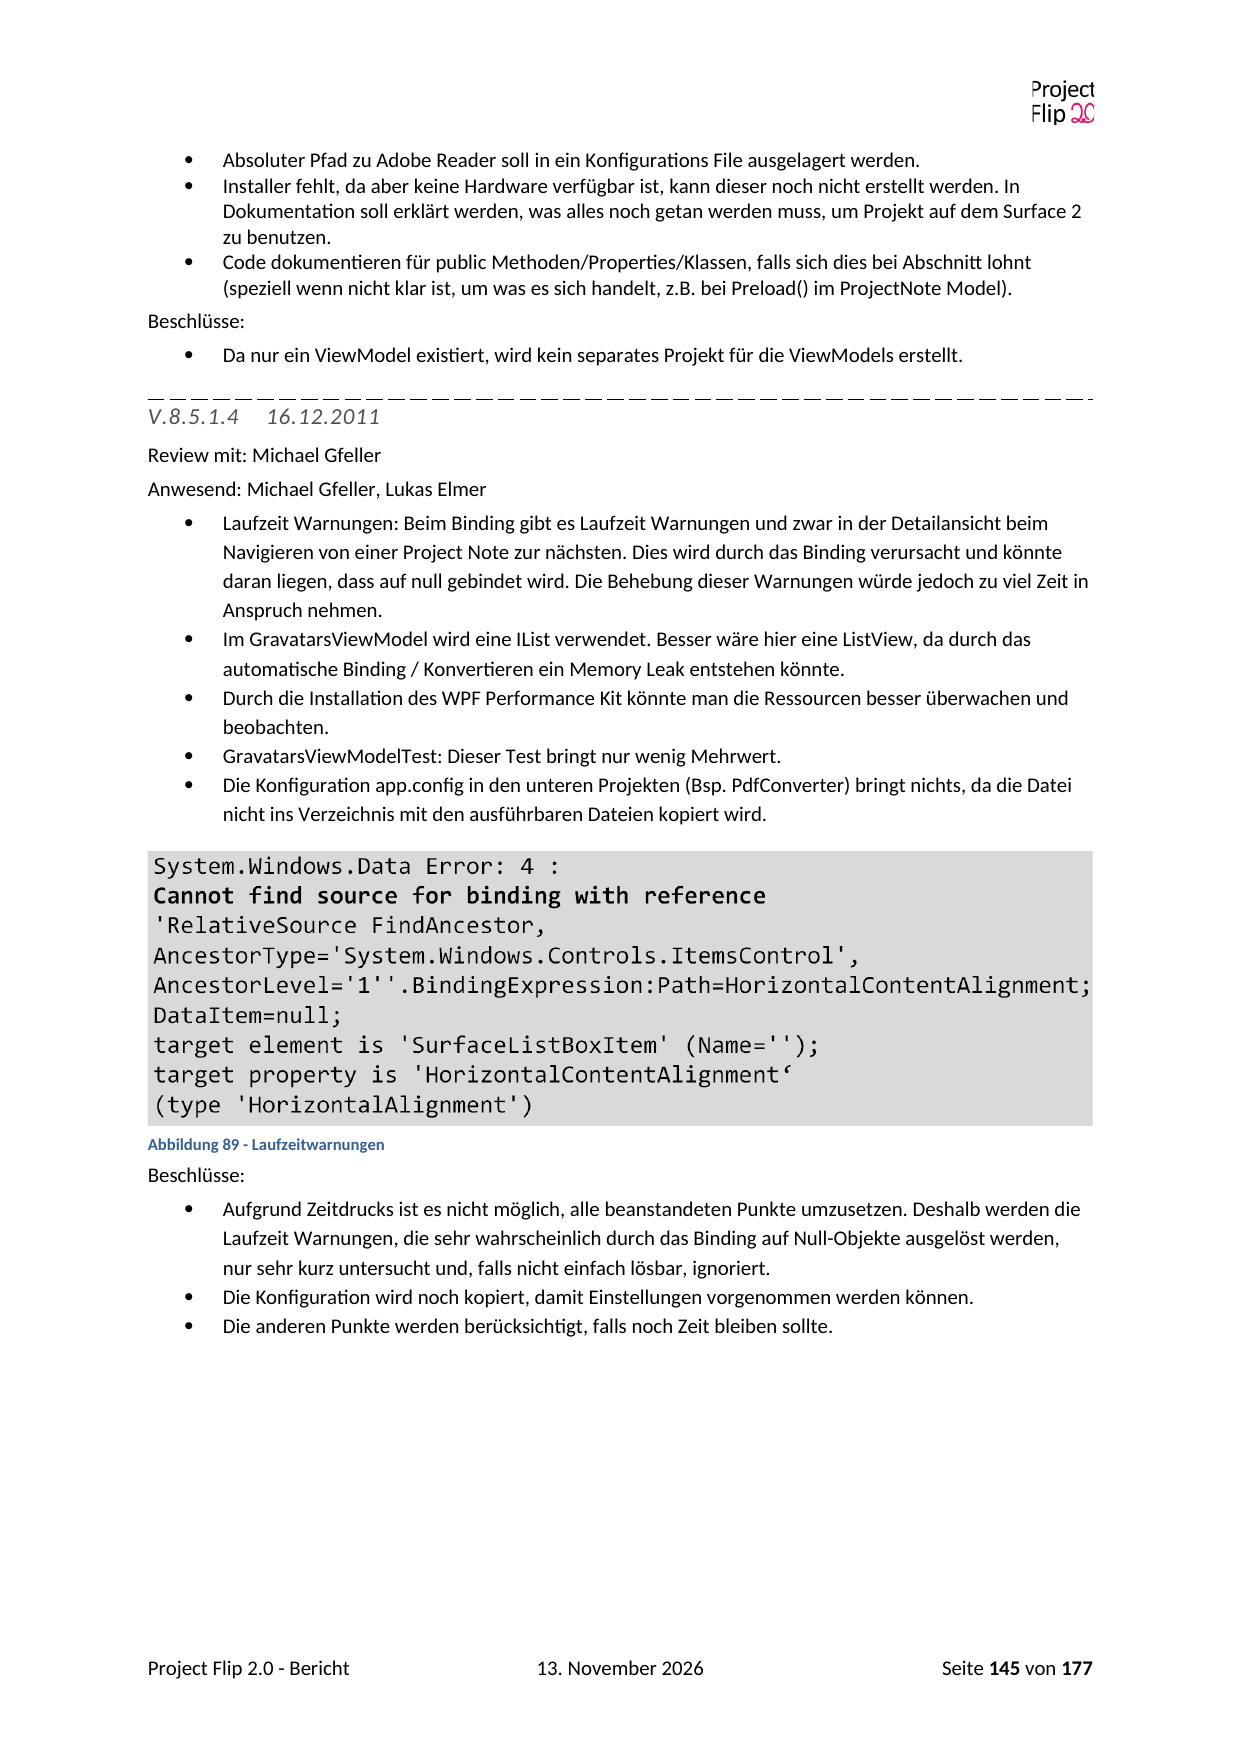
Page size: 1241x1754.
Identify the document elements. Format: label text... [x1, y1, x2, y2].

list Absoluter Pfad zu Adobe Reader soll in ein Konfigurations File ausgelagert werden. [185, 148, 1093, 173]
list Durch die Installation des WPF Performance Kit könnte man die Ressourcen besser überwachen und beobachten. [185, 685, 1093, 739]
list Da nur ein ViewModel existiert, wird kein separates Projekt für die ViewModels erstellt. [185, 342, 1093, 368]
list Aufgrund Zeitdrucks ist es nicht möglich, alle beanstandeten Punkte umzusetzen. Deshalb werden die Laufzeit Warnungen, die sehr wahrscheinlich durch das Binding auf Null-Objekte ausgelöst werden, nur sehr kurz untersucht und, falls nicht einfach lösbar, ignoriert. [185, 1196, 1093, 1280]
list Laufzeit Warnungen: Beim Binding gibt es Laufzeit Warnungen und zwar in der Detailansicht beim Navigieren von einer Project Note zur nächsten. Dies wird durch das Binding verursacht und könnte daran liegen, dass auf null gebindet wird. Die Behebung dieser Warnungen würde jedoch zu viel Zeit in Anspruch nehmen. [185, 510, 1093, 623]
text Beschlüsse: [148, 1163, 1093, 1188]
text Review mit: Michael Gfeller [148, 442, 1093, 468]
picture [1081, 79, 1097, 124]
list Die anderen Punkte werden berücksichtigt, falls noch Zeit bleiben sollte. [185, 1313, 1093, 1338]
text Beschlüsse: [148, 308, 1093, 334]
subtitle 16.12.2011 [148, 399, 1093, 430]
picture [147, 851, 1093, 1126]
list Code dokumentieren für public Methoden/Properties/Klassen, falls sich dies bei Abschnitt lohnt (speziell wenn nicht klar ist, um was es sich handelt, z.B. bei Preload() im ProjectNote Model). [185, 249, 1093, 300]
list Die Konfiguration wird noch kopiert, damit Einstellungen vorgenommen werden können. [185, 1284, 1093, 1309]
list Installer fehlt, da aber keine Hardware verfügbar ist, kann dieser noch nicht erstellt werden. In Dokumentation soll erklärt werden, was alles noch getan werden muss, um Projekt auf dem Surface 2 zu benutzen. [185, 173, 1093, 249]
list Im GravatarsViewModel wird eine IList verwendet. Besser wäre hier eine ListView, da durch das automatische Binding / Konvertieren ein Memory Leak entstehen könnte. [185, 627, 1093, 681]
text Abbildung 89 - Laufzeitwarnungen [148, 1134, 1093, 1154]
list Die Konfiguration app.config in den unteren Projekten (Bsp. PdfConverter) bringt nichts, da die Datei nicht ins Verzeichnis mit den ausführbaren Dateien kopiert wird. [185, 772, 1093, 827]
list GravatarsViewModelTest: Dieser Test bringt nur wenig Mehrwert. [185, 743, 1093, 769]
text Anwesend: Michael Gfeller, Lukas Elmer [148, 476, 1093, 502]
